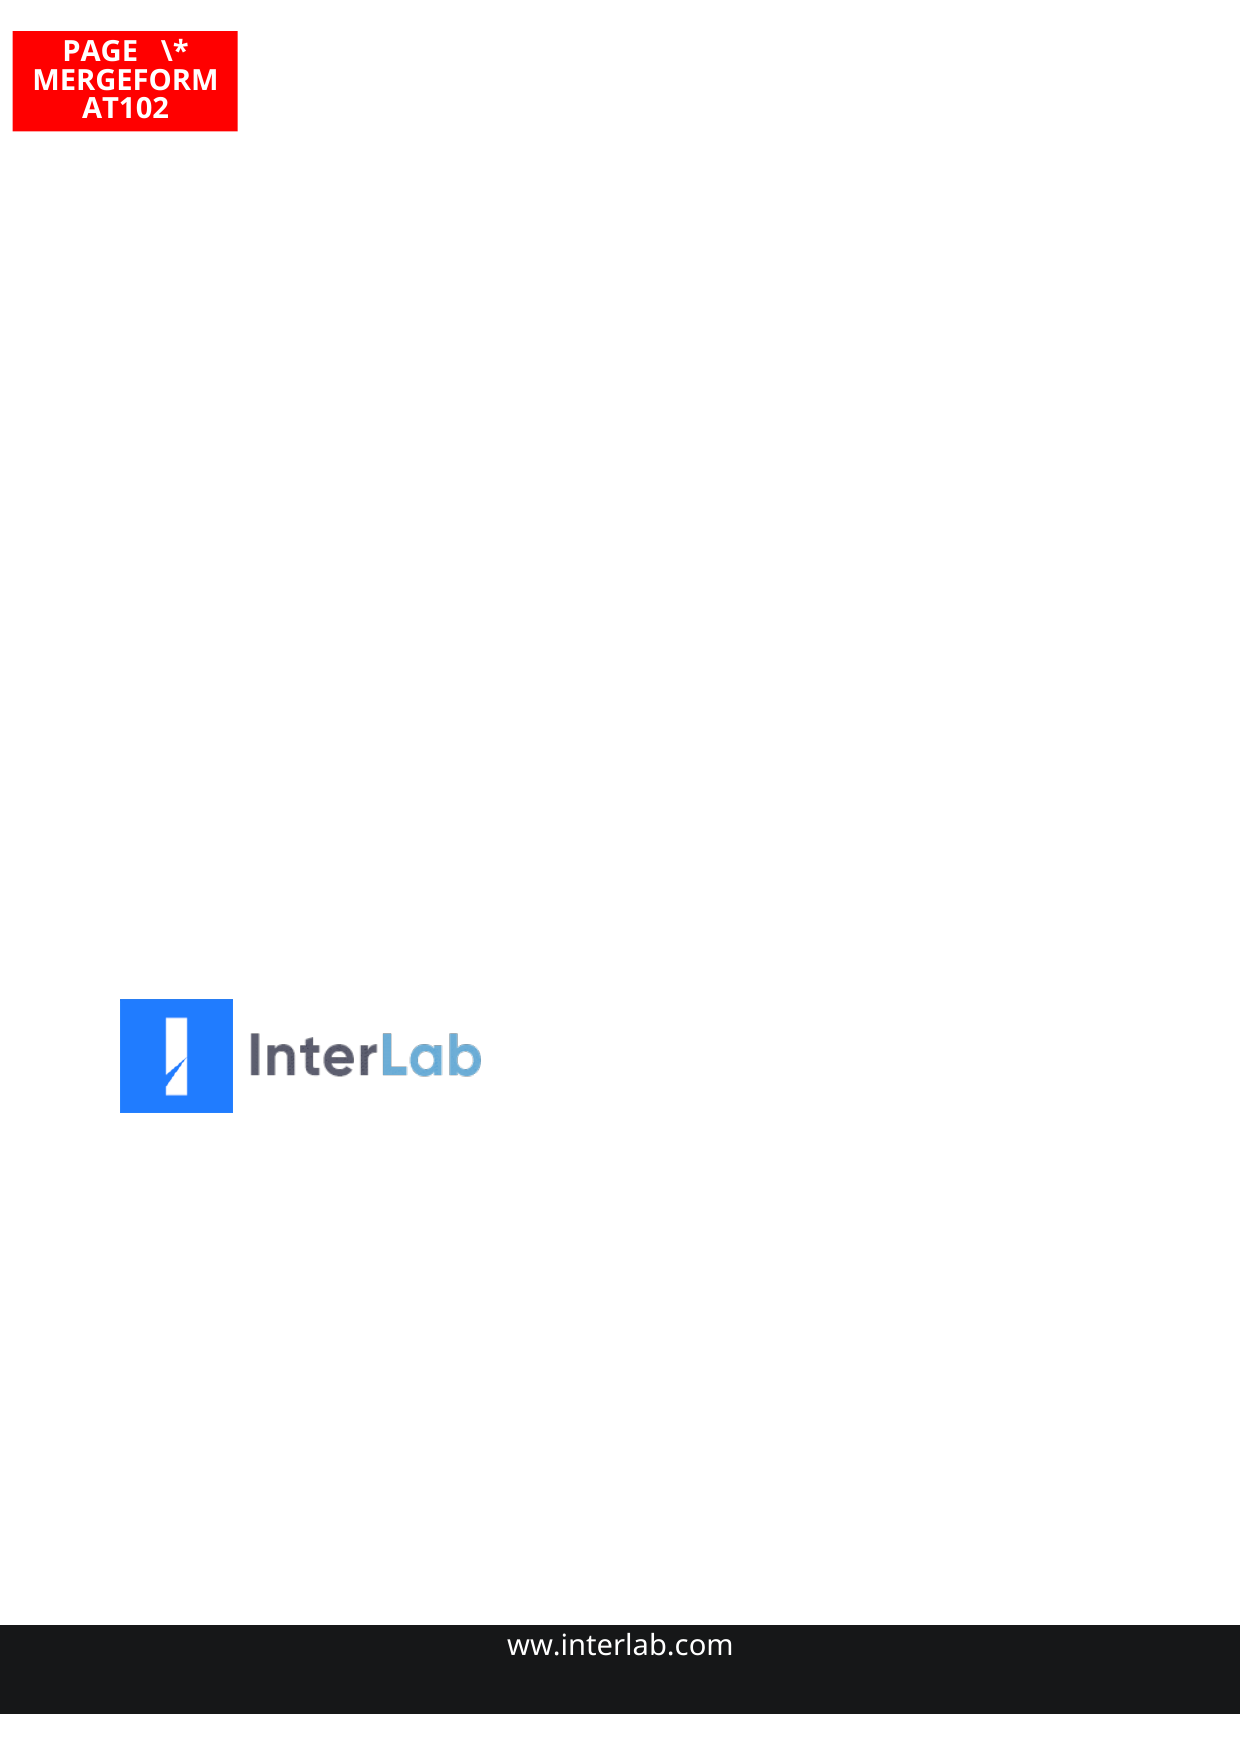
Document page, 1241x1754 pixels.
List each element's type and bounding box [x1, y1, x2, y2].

picture [120, 999, 233, 1113]
picture [242, 1017, 488, 1093]
